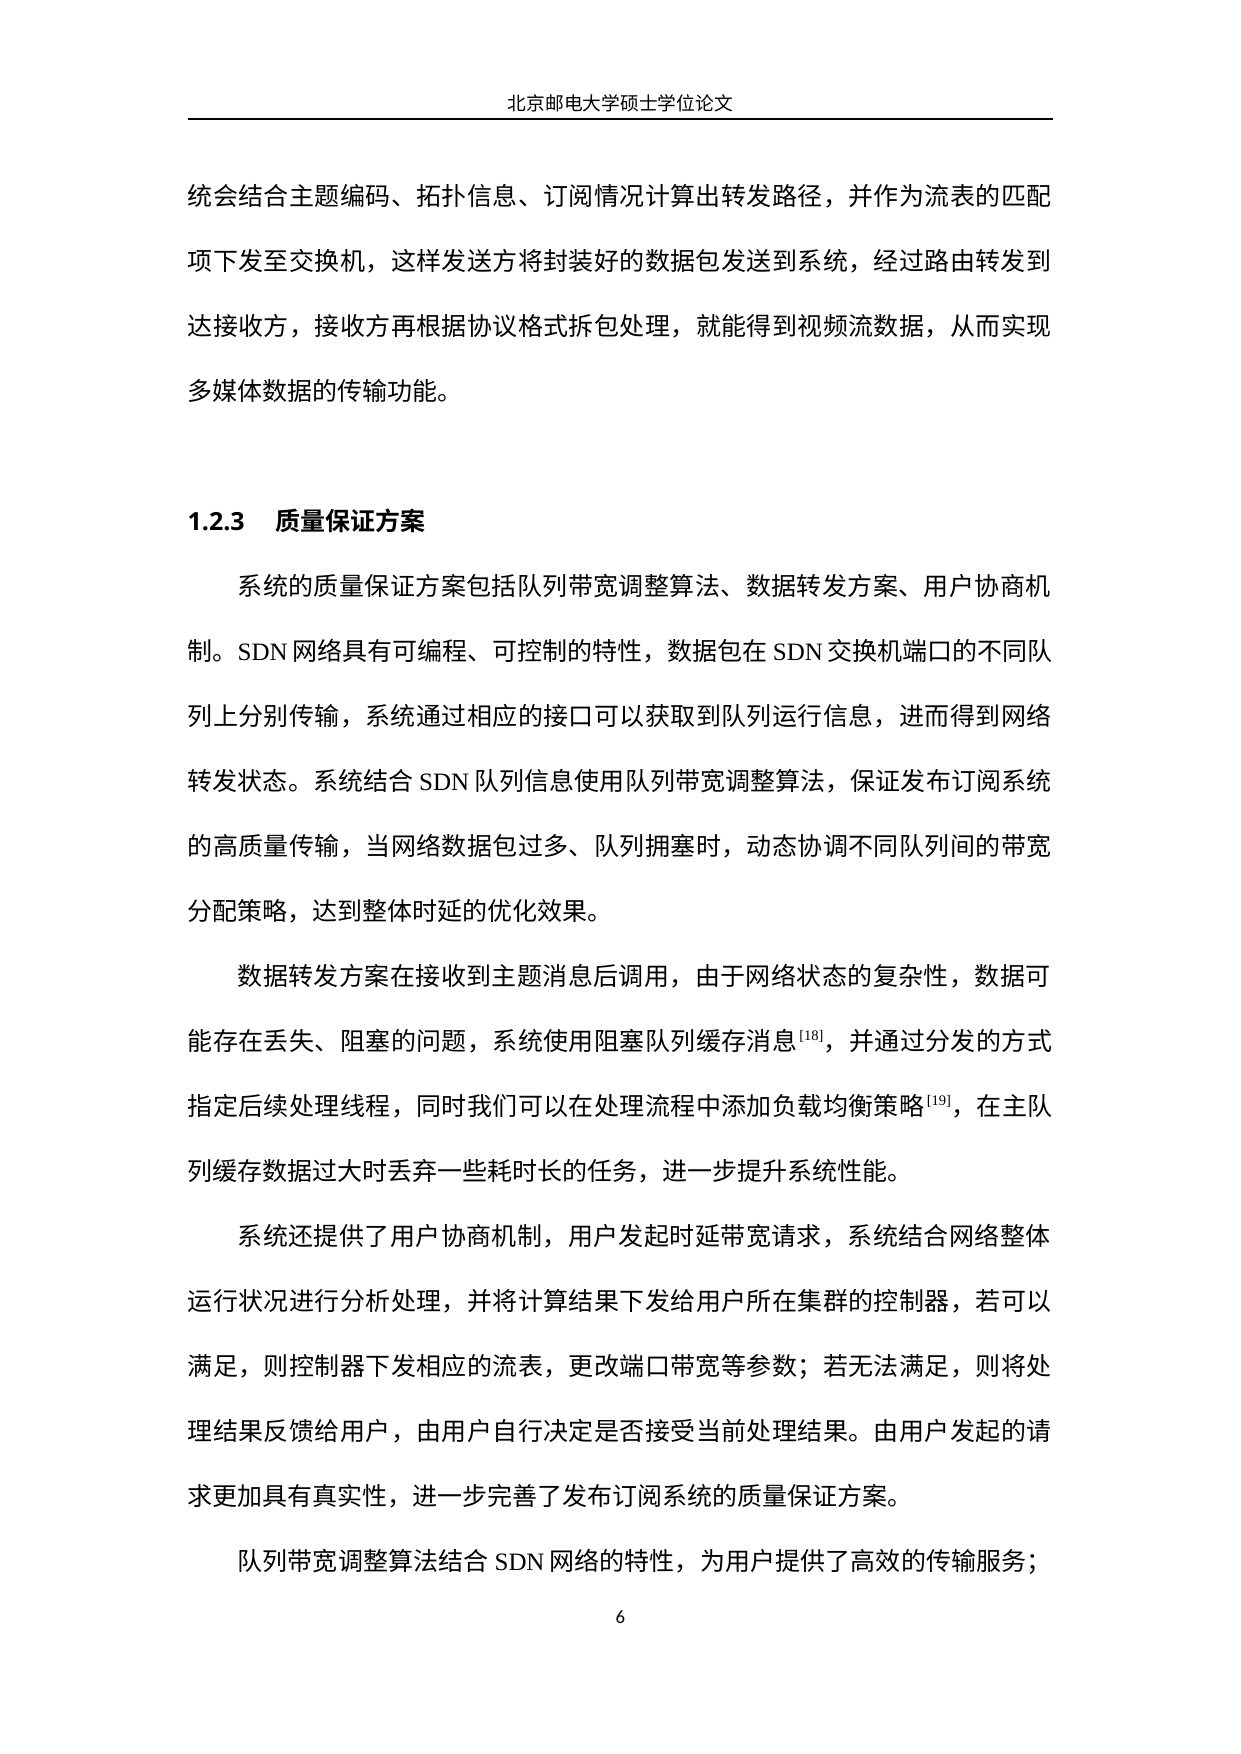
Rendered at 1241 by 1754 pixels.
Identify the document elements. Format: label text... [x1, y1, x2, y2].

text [187, 1527, 1053, 1592]
text 系统的质量保证方案包括队列带宽调整算法、数据转发方案、用户协商机制。SDN网络具有可编程、可控制的特性，数据包在SDN交换机端口的不同队列上分别传输，系统通过相应的接口可以获取到队列运行信息，进而得到网络转发状态。系统结合SDN队列信息使用队列带宽调整算法，保证发布订阅系统的高质量传输，当网络数据包过多、队列拥塞时，动态协调不同队列间的带宽分配策略，达到整体时延的优化效果。 [187, 552, 1053, 942]
list 质量保证方案 [187, 487, 1053, 552]
text 数据转发方案在接收到主题消息后调用，由于网络状态的复杂性，数据可能存在丢失、阻塞的问题，系统使用阻塞队列缓存消息[18]，并通过分发的方式指定后续处理线程，同时我们可以在处理流程中添加负载均衡策略[19]，在主队列缓存数据过大时丢弃一些耗时长的任务，进一步提升系统性能。 [187, 942, 1053, 1202]
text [187, 162, 1053, 422]
text 系统还提供了用户协商机制，用户发起时延带宽请求，系统结合网络整体运行状况进行分析处理，并将计算结果下发给用户所在集群的控制器，若可以满足，则控制器下发相应的流表，更改端口带宽等参数；若无法满足，则将处理结果反馈给用户，由用户自行决定是否接受当前处理结果。由用户发起的请求更加具有真实性，进一步完善了发布订阅系统的质量保证方案。 [187, 1202, 1053, 1527]
